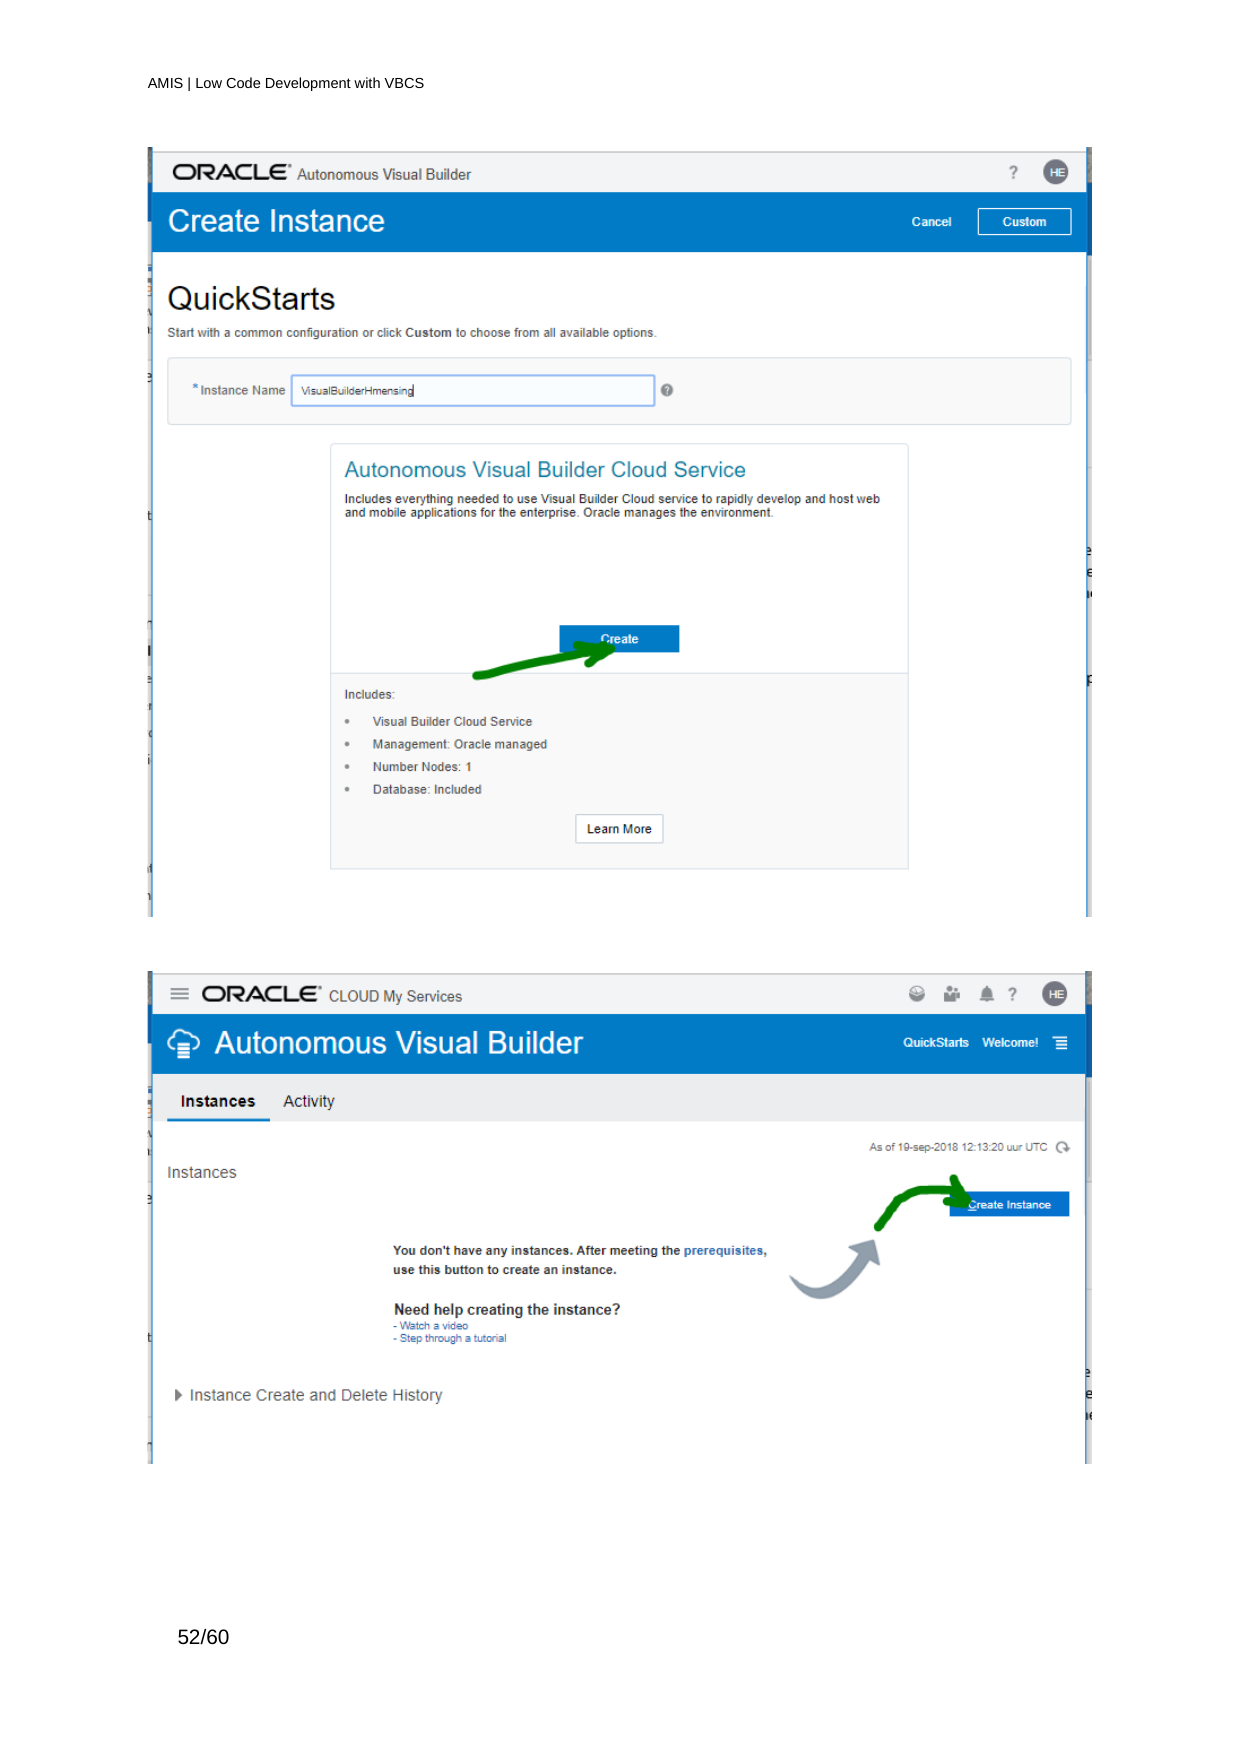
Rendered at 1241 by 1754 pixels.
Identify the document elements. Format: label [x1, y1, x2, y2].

picture [147, 147, 1092, 917]
picture [147, 971, 1092, 1464]
